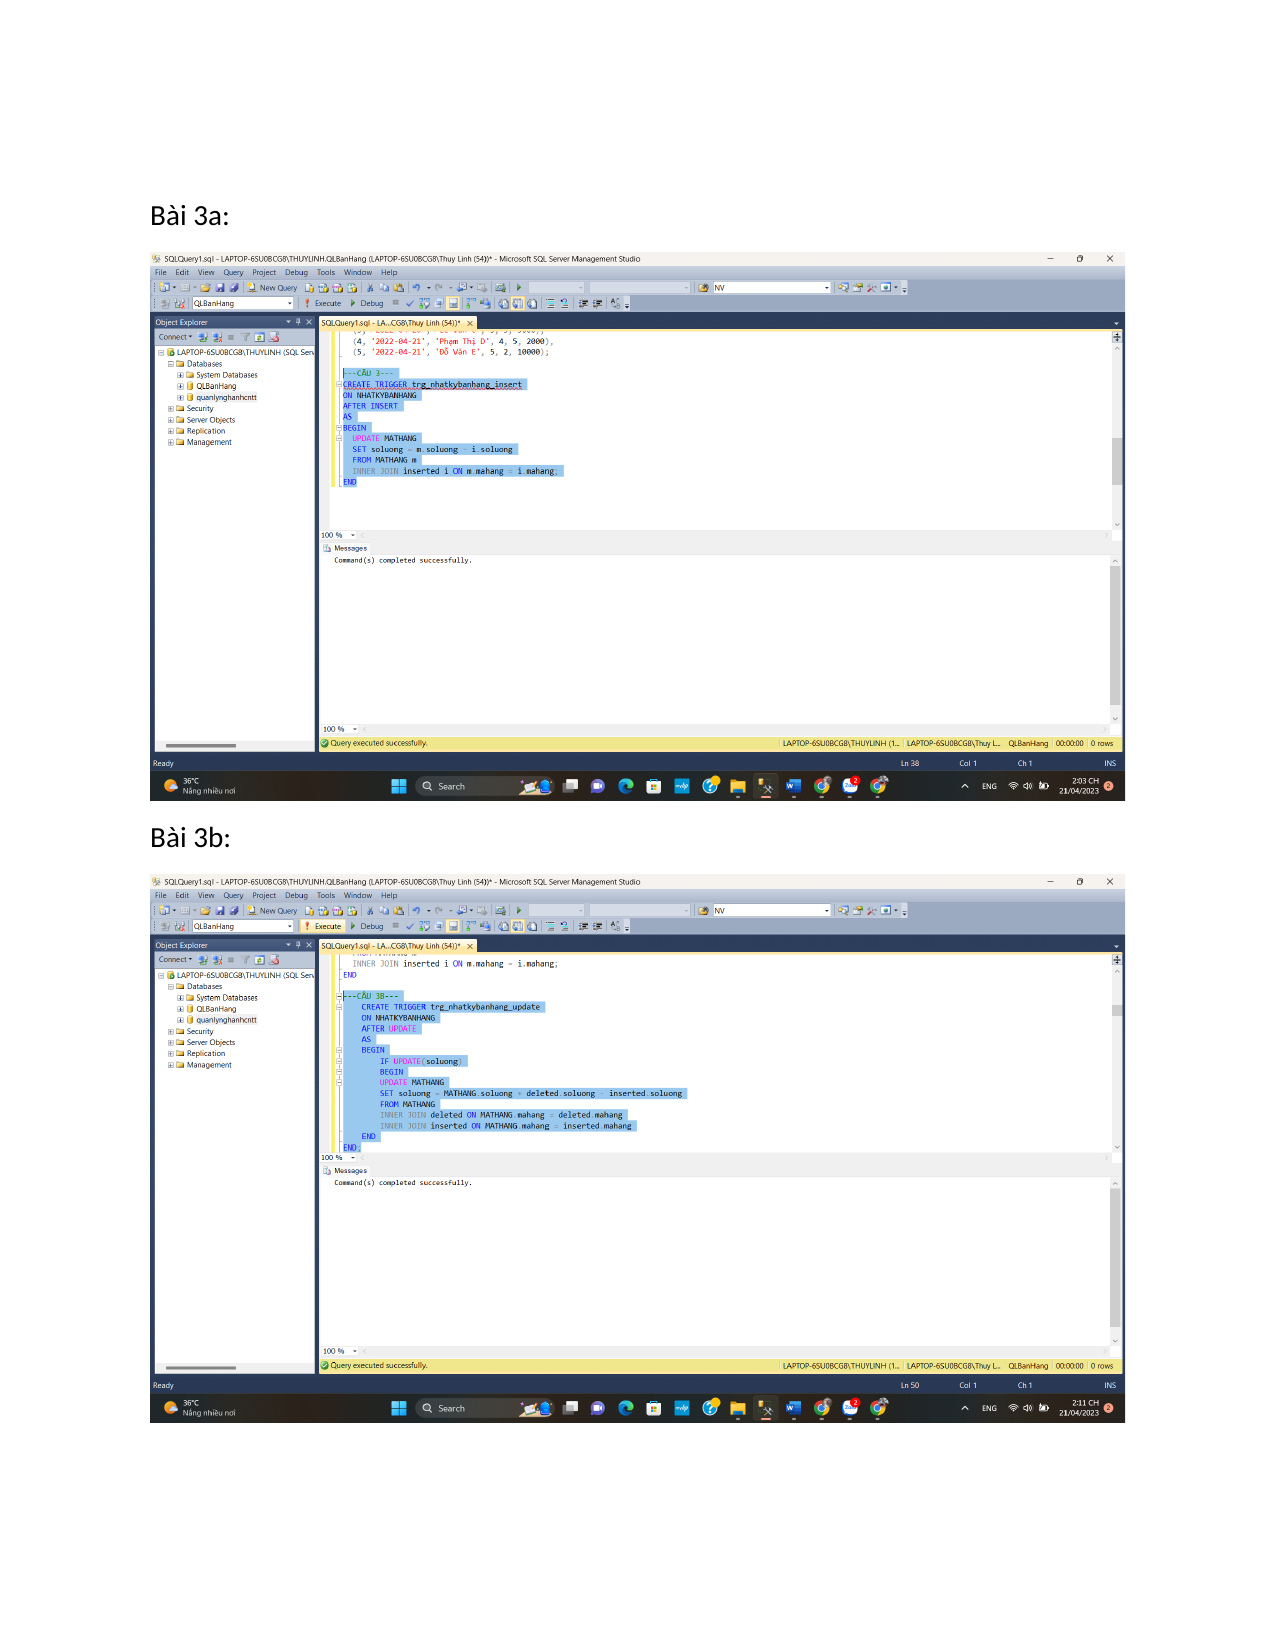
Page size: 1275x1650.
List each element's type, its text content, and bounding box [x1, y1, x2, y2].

picture [150, 874, 1125, 1423]
text Bài 3b: [150, 819, 1125, 855]
text Bài 3a: [150, 197, 1125, 232]
picture [150, 252, 1125, 801]
